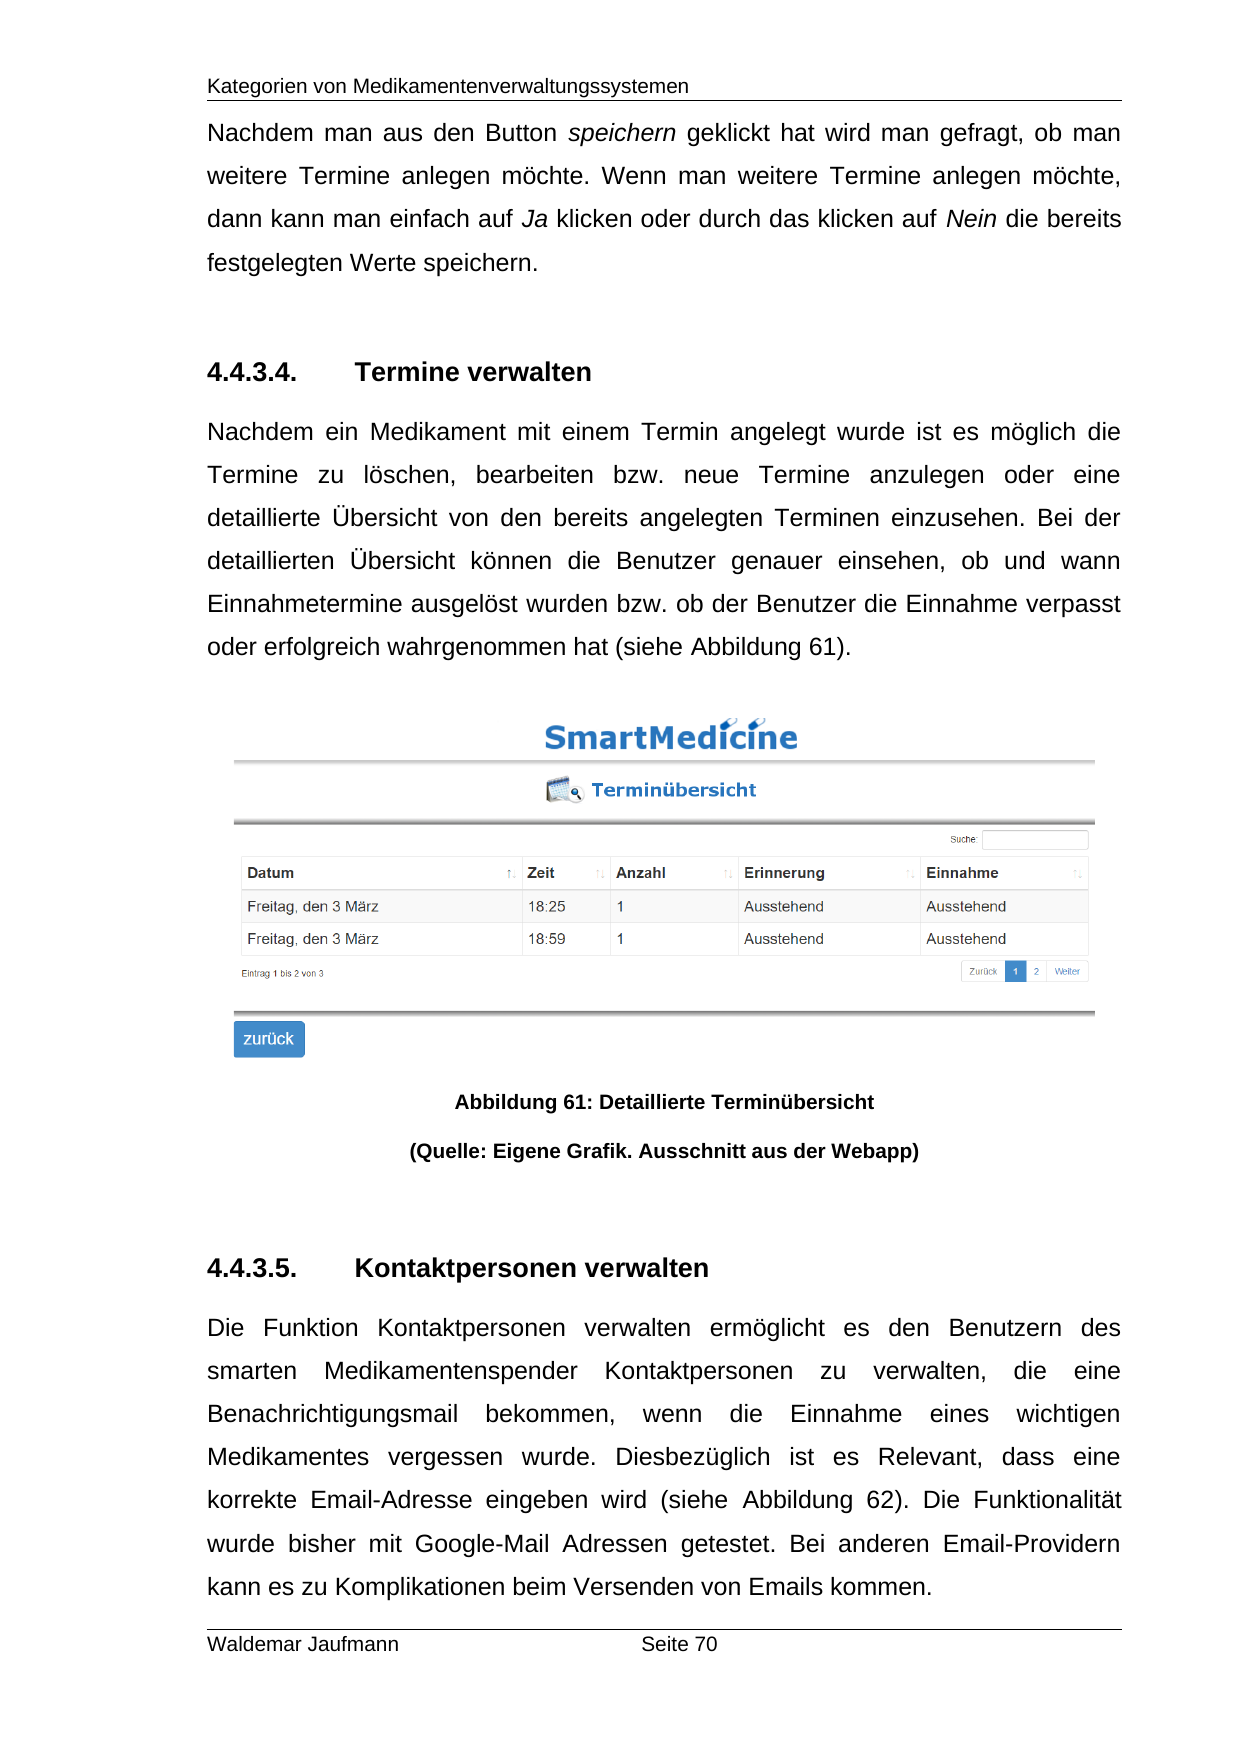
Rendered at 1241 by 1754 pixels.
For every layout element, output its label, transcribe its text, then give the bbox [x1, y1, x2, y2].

text Nachdem ein Medikament mit einem Termin angelegt wurde ist es möglich die Termine zu löschen, bearbeiten bzw. neue Termine anzulegen oder eine detaillierte Übersicht von den bereits angelegten Terminen einzusehen. Bei der detaillierten Übersicht können die Benutzer genauer einsehen, ob und wann Einnahmetermine ausgelöst wurden bzw. ob der Benutzer die Einnahme verpasst oder erfolgreich wahrgenommen hat (siehe Abbildung 61). [207, 417, 1122, 661]
text Die Funktion Kontaktpersonen verwalten ermöglicht es den Benutzern des smarten Medikamentenspender Kontaktpersonen zu verwalten, die eine Benachrichtigungsmail bekommen, wenn die Einnahme eines wichtigen Medikamentes vergessen wurde. Diesbezüglich ist es Relevant, dass eine korrekte Email-Adresse eingeben wird (siehe Abbildung 62). Die Funktionalität wurde bisher mit Google-Mail Adressen getestet. Bei anderen Email-Providern kann es zu Komplikationen beim Versenden von Emails kommen. [207, 1313, 1122, 1601]
text Abbildung 61: Detaillierte Terminübersicht [207, 1090, 1122, 1114]
text (Quelle: Eigene Grafik. Ausschnitt aus der Webapp) [207, 1138, 1122, 1162]
picture [233, 718, 1095, 1064]
subtitle Termine verwalten [207, 354, 1122, 388]
text Nachdem man aus den Button speichern geklickt hat wird man gefragt, ob man weitere Termine anlegen möchte. Wenn man weitere Termine anlegen möchte, dann kann man einfach auf Ja klicken oder durch das klicken auf Nein die bereits festgelegten Werte speichern. [207, 118, 1122, 276]
subtitle Kontaktpersonen verwalten [207, 1251, 1122, 1284]
